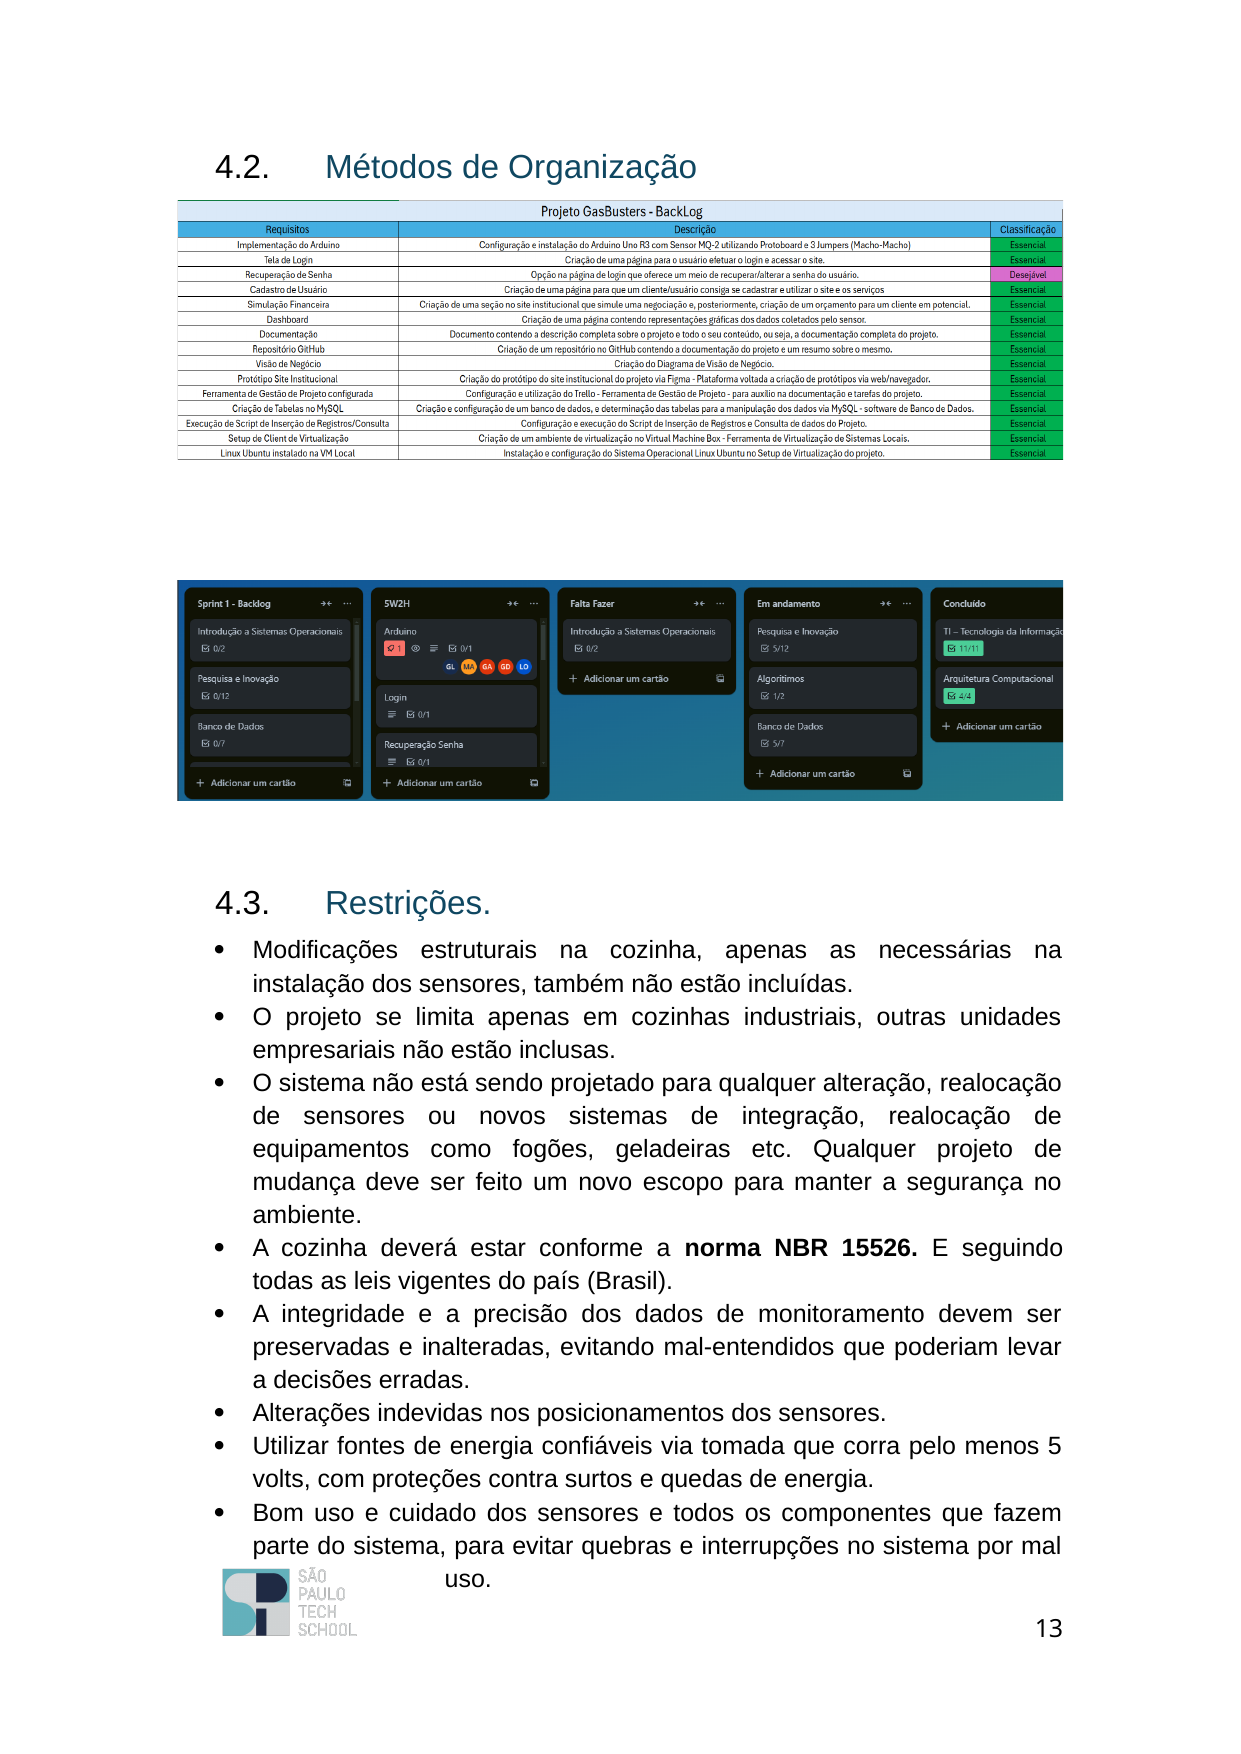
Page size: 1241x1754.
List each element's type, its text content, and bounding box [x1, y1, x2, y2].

picture [177, 200, 1064, 460]
list Bom uso e cuidado dos sensores e todos os componentes que fazem parte do sistema, para evitar quebras e interrupções no sistema por mal uso. [215, 1497, 1063, 1592]
list O projeto se limita apenas em cozinhas industriais, outras unidades empresariais não estão inclusas. [215, 1002, 1063, 1063]
list O sistema não está sendo projetado para qualquer alteração, realocação de sensores ou novos sistemas de integração, realocação de equipamentos como fogões, geladeiras etc. Qualquer projeto de mudança deve ser feito um novo escopo para manter a segurança no ambiente. [215, 1068, 1063, 1229]
list A cozinha deverá estar conforme a norma NBR 15526. E seguindo todas as leis vigentes do país (Brasil). [215, 1233, 1063, 1295]
list Modificações estruturais na cozinha, apenas as necessárias na instalação dos sensores, também não estão incluídas. [215, 935, 1063, 997]
subtitle Restrições. [215, 883, 1063, 921]
list Utilizar fontes de energia confiáveis via tomada que corra pelo menos 5 volts, com proteções contra surtos e quedas de energia. [215, 1431, 1063, 1493]
picture [214, 1564, 365, 1640]
subtitle Métodos de Organização [215, 148, 1063, 186]
picture [177, 580, 1064, 801]
list A integridade e a precisão dos dados de monitoramento devem ser preservadas e inalteradas, evitando mal-entendidos que poderiam levar a decisões erradas. [215, 1299, 1063, 1394]
list Alterações indevidas nos posicionamentos dos sensores. [215, 1398, 1063, 1427]
